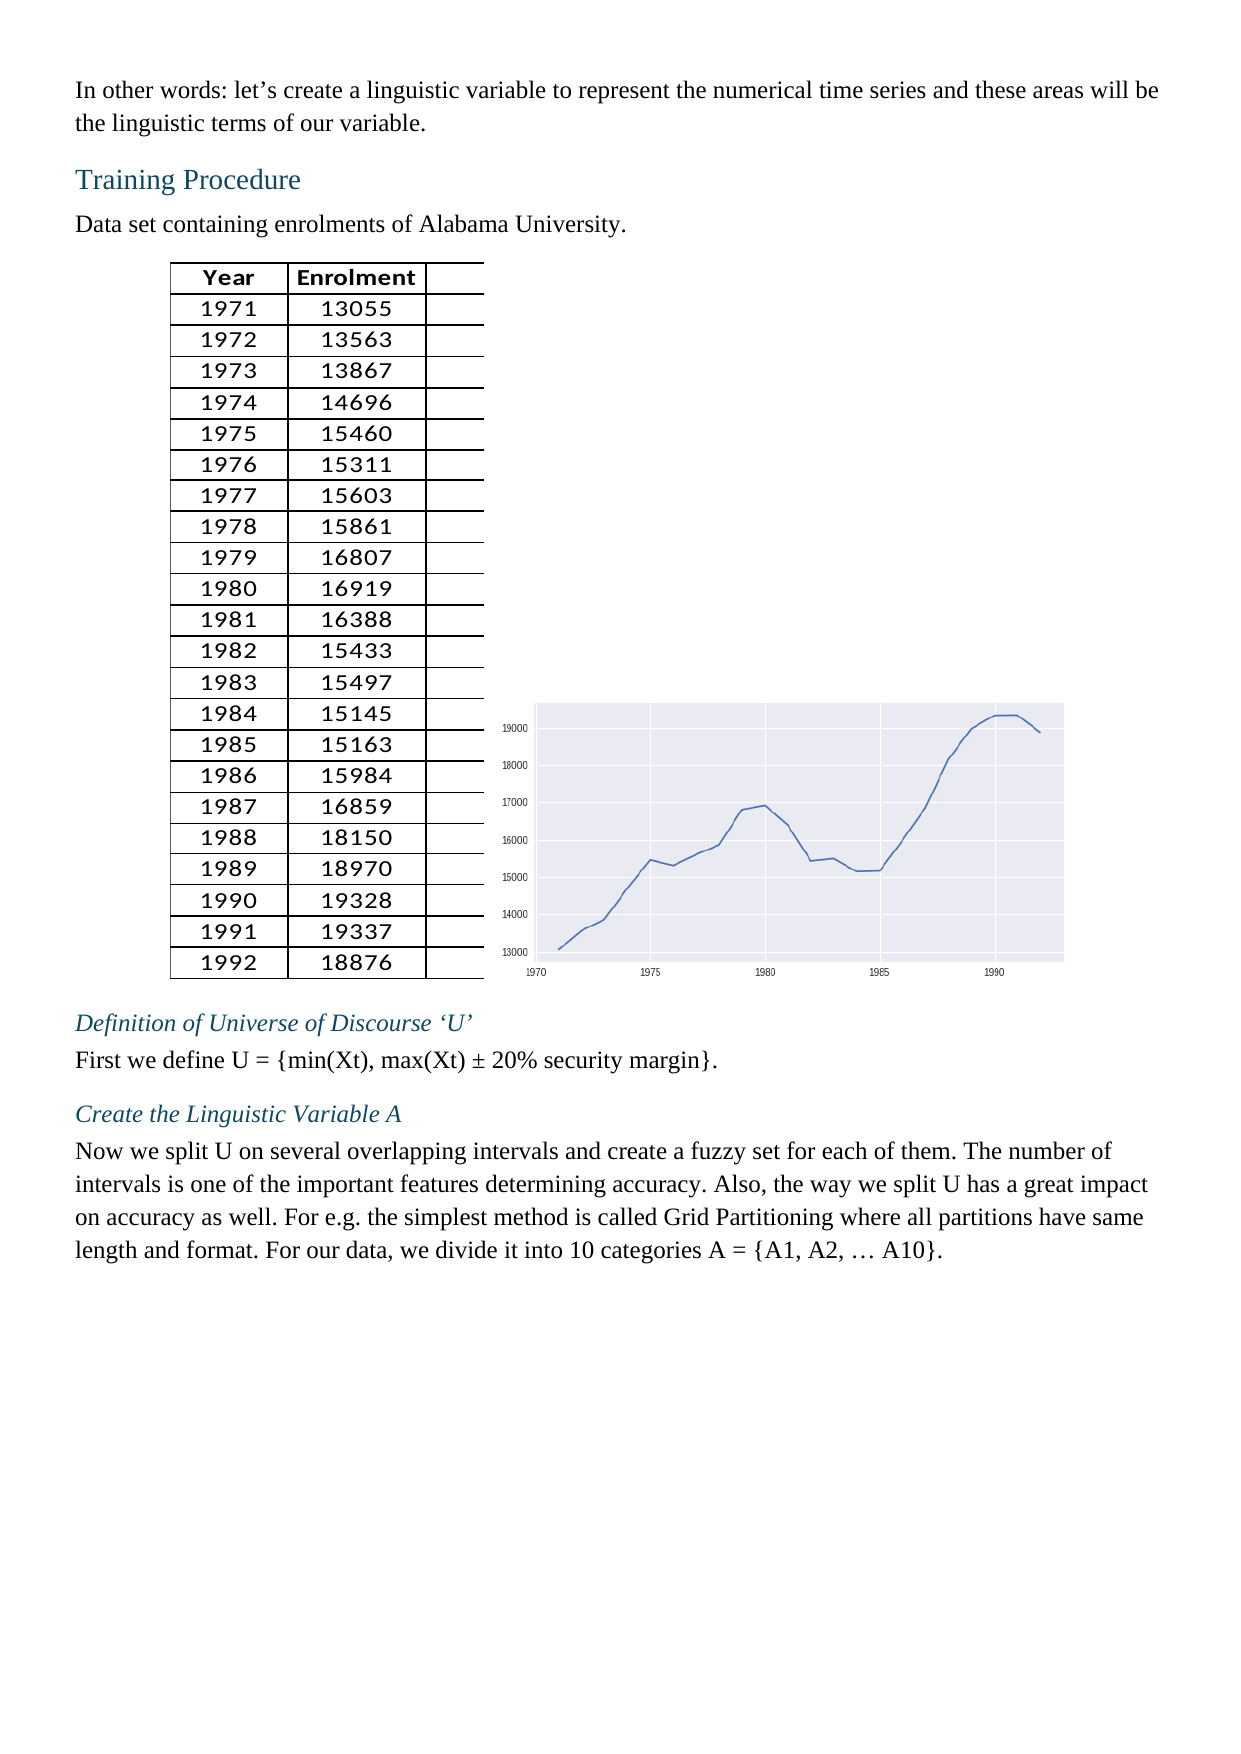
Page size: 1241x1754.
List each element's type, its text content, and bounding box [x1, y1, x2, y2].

text Now we split U on several overlapping intervals and create a fuzzy set for each of them. The number of intervals is one of the important features determining accuracy. Also, the way we split U has a great impact on accuracy as well. For e.g. the simplest method is called Grid Partitioning where all partitions have same length and format. For our data, we divide it into 10 categories A = {A1, A2, … A10}. [75, 1136, 1165, 1264]
text Data set containing enrolments of Alabama University. [75, 209, 1165, 237]
picture [490, 699, 1070, 983]
subtitle Definition of Universe of Discourse ‘U’ [75, 1008, 1165, 1036]
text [75, 75, 1165, 137]
subtitle Training Procedure [75, 162, 1165, 195]
subtitle Create the Linguistic Variable A [75, 1099, 1165, 1127]
text First we define U = {min(Xt), max(Xt) ± 20% security margin}. [75, 1045, 1165, 1074]
